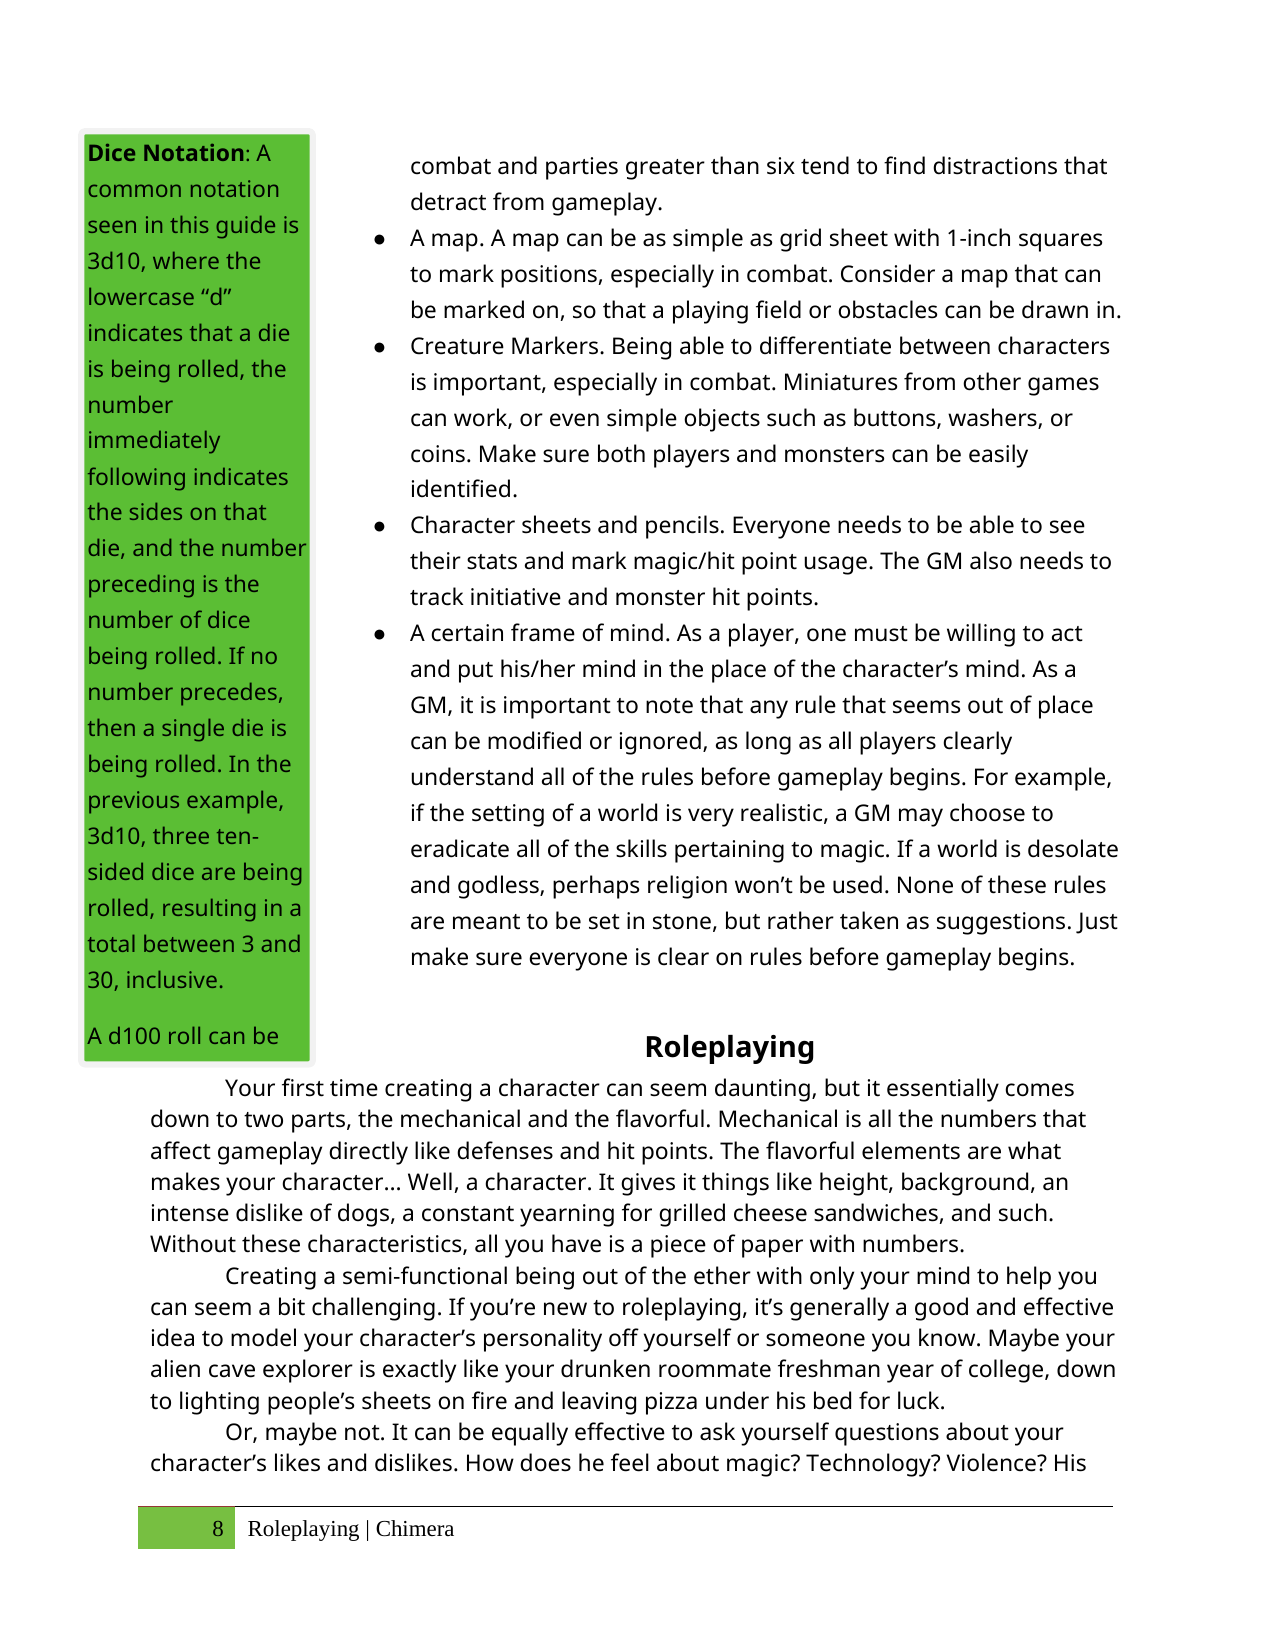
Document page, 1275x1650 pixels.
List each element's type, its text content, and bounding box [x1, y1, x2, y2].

list A certain frame of mind. As a player, one must be willing to act and put his/her mind in the place of the character’s mind. As a GM, it is important to note that any rule that seems out of place can be modified or ignored, as long as all players clearly understand all of the rules before gameplay begins. For example, if the setting of a world is very realistic, a GM may choose to eradicate all of the skills pertaining to magic. If a world is desolate and godless, perhaps religion won’t be used. None of these rules are meant to be set in stone, but rather taken as suggestions. Just make sure everyone is clear on rules before gameplay begins. [316, 617, 1125, 972]
text Your first time creating a character can seem daunting, but it essentially comes down to two parts, the mechanical and the flavorful. Mechanical is all the numbers that affect gameplay directly like defenses and hit points. The flavorful elements are what makes your character… Well, a character. It gives it things like height, background, an intense dislike of dogs, a constant yearning for grilled cheese sandwiches, and such. Without these characteristics, all you have is a piece of paper with numbers. Creating a semi-functional being out of the ether with only your mind to help you can seem a bit challenging. If you’re new to roleplaying, it’s generally a good and effective idea to model your character’s personality off yourself or someone you know. Maybe your alien cave explorer is exactly like your drunken roommate freshman year of college, down to lighting people’s sheets on fire and leaving pizza under his bed for luck. [150, 1072, 1125, 1416]
list A map. A map can be as simple as grid sheet with 1-inch squares to mark positions, especially in combat. Consider a map that can be marked on, so that a playing field or obstacles can be drawn in. [316, 222, 1125, 325]
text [150, 1416, 1125, 1478]
list Creature Markers. Being able to differentiate between characters is important, especially in combat. Miniatures from other games can work, or even simple objects such as buttons, washers, or coins. Make sure both players and monsters can be easily identified. [316, 330, 1125, 505]
list Character sheets and pencils. Everyone needs to be able to see their stats and mark magic/hit point usage. The GM also needs to track initiative and monster hit points. [316, 509, 1125, 612]
subtitle Roleplaying [315, 1027, 1125, 1066]
